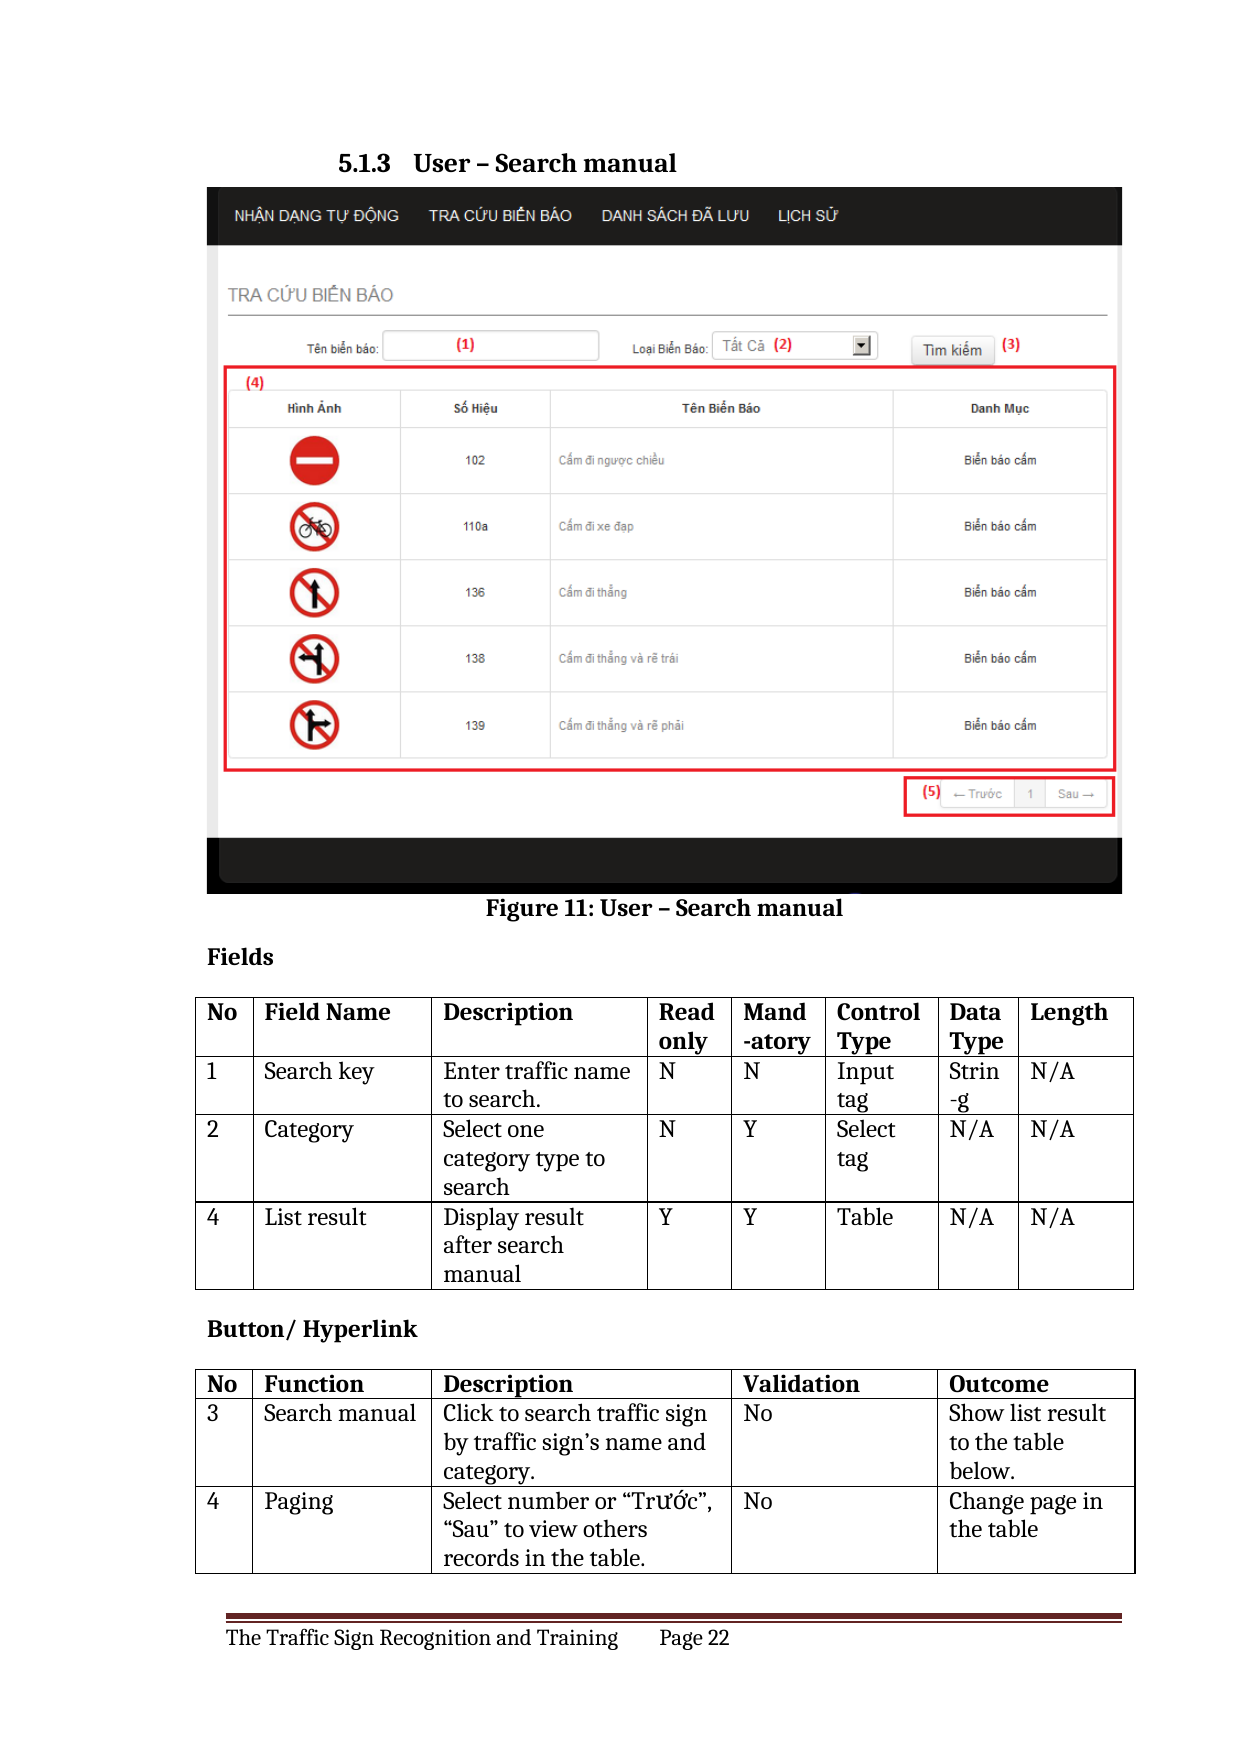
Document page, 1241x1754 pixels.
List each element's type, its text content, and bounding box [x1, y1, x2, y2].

table_header Mand-atory [732, 998, 825, 1056]
table_cell N/A [939, 1115, 1018, 1201]
table_cell 4 [196, 1487, 252, 1573]
table_header No [196, 1370, 252, 1398]
picture [206, 187, 1123, 894]
table_cell Table [826, 1203, 938, 1289]
table_cell Click to search traffic sign by traffic sign’s name and category. [432, 1399, 731, 1486]
table_header Description [432, 998, 647, 1056]
table_cell N/A [1019, 1057, 1133, 1114]
subtitle User – Search manual [338, 148, 1122, 179]
table_cell 2 [196, 1115, 253, 1201]
table_header No [196, 998, 253, 1056]
table_cell Select tag [826, 1115, 938, 1201]
table_cell Y [732, 1115, 825, 1201]
table_cell Y [732, 1203, 825, 1289]
table_cell Search key [254, 1057, 431, 1114]
table_cell No [732, 1399, 937, 1486]
table_header Function [253, 1370, 431, 1398]
table_cell N/A [1019, 1203, 1133, 1289]
table_cell Input tag [826, 1057, 938, 1114]
table_cell Y [648, 1203, 731, 1289]
table_cell N [732, 1057, 825, 1114]
table_header Length [1019, 998, 1133, 1056]
table_header Data Type [939, 998, 1018, 1056]
table_cell Select one category type to search [432, 1115, 647, 1201]
table_cell N/A [939, 1203, 1018, 1289]
text Button/ Hyperlink [207, 1315, 1122, 1343]
table_cell Show list result to the table below. [938, 1399, 1134, 1486]
table_header Outcome [938, 1370, 1134, 1398]
table_cell Display result after search manual [432, 1203, 647, 1289]
table_cell Paging [253, 1487, 431, 1573]
table_cell Enter traffic name to search. [432, 1057, 647, 1114]
table_cell N [648, 1115, 731, 1201]
table_header Validation [732, 1370, 937, 1398]
table_cell Change page in the table [938, 1487, 1134, 1573]
table_cell N [648, 1057, 731, 1114]
table_header Read only [648, 998, 731, 1056]
table_header Description [432, 1370, 731, 1398]
table_cell No [732, 1487, 937, 1573]
table_cell 1 [196, 1057, 253, 1114]
table_cell 4 [196, 1203, 253, 1289]
table_cell N/A [1019, 1115, 1133, 1201]
table_cell List result [254, 1203, 431, 1289]
table_cell Category [254, 1115, 431, 1201]
table_cell 3 [196, 1399, 252, 1486]
table_cell Strin-g [939, 1057, 1018, 1114]
table_header Field Name [254, 998, 431, 1056]
text Fields [207, 943, 1122, 972]
table_cell Search manual [253, 1399, 431, 1486]
table_cell Select number or “Trước”, “Sau” to view others records in the table. [432, 1487, 731, 1573]
table_header Control Type [826, 998, 938, 1056]
